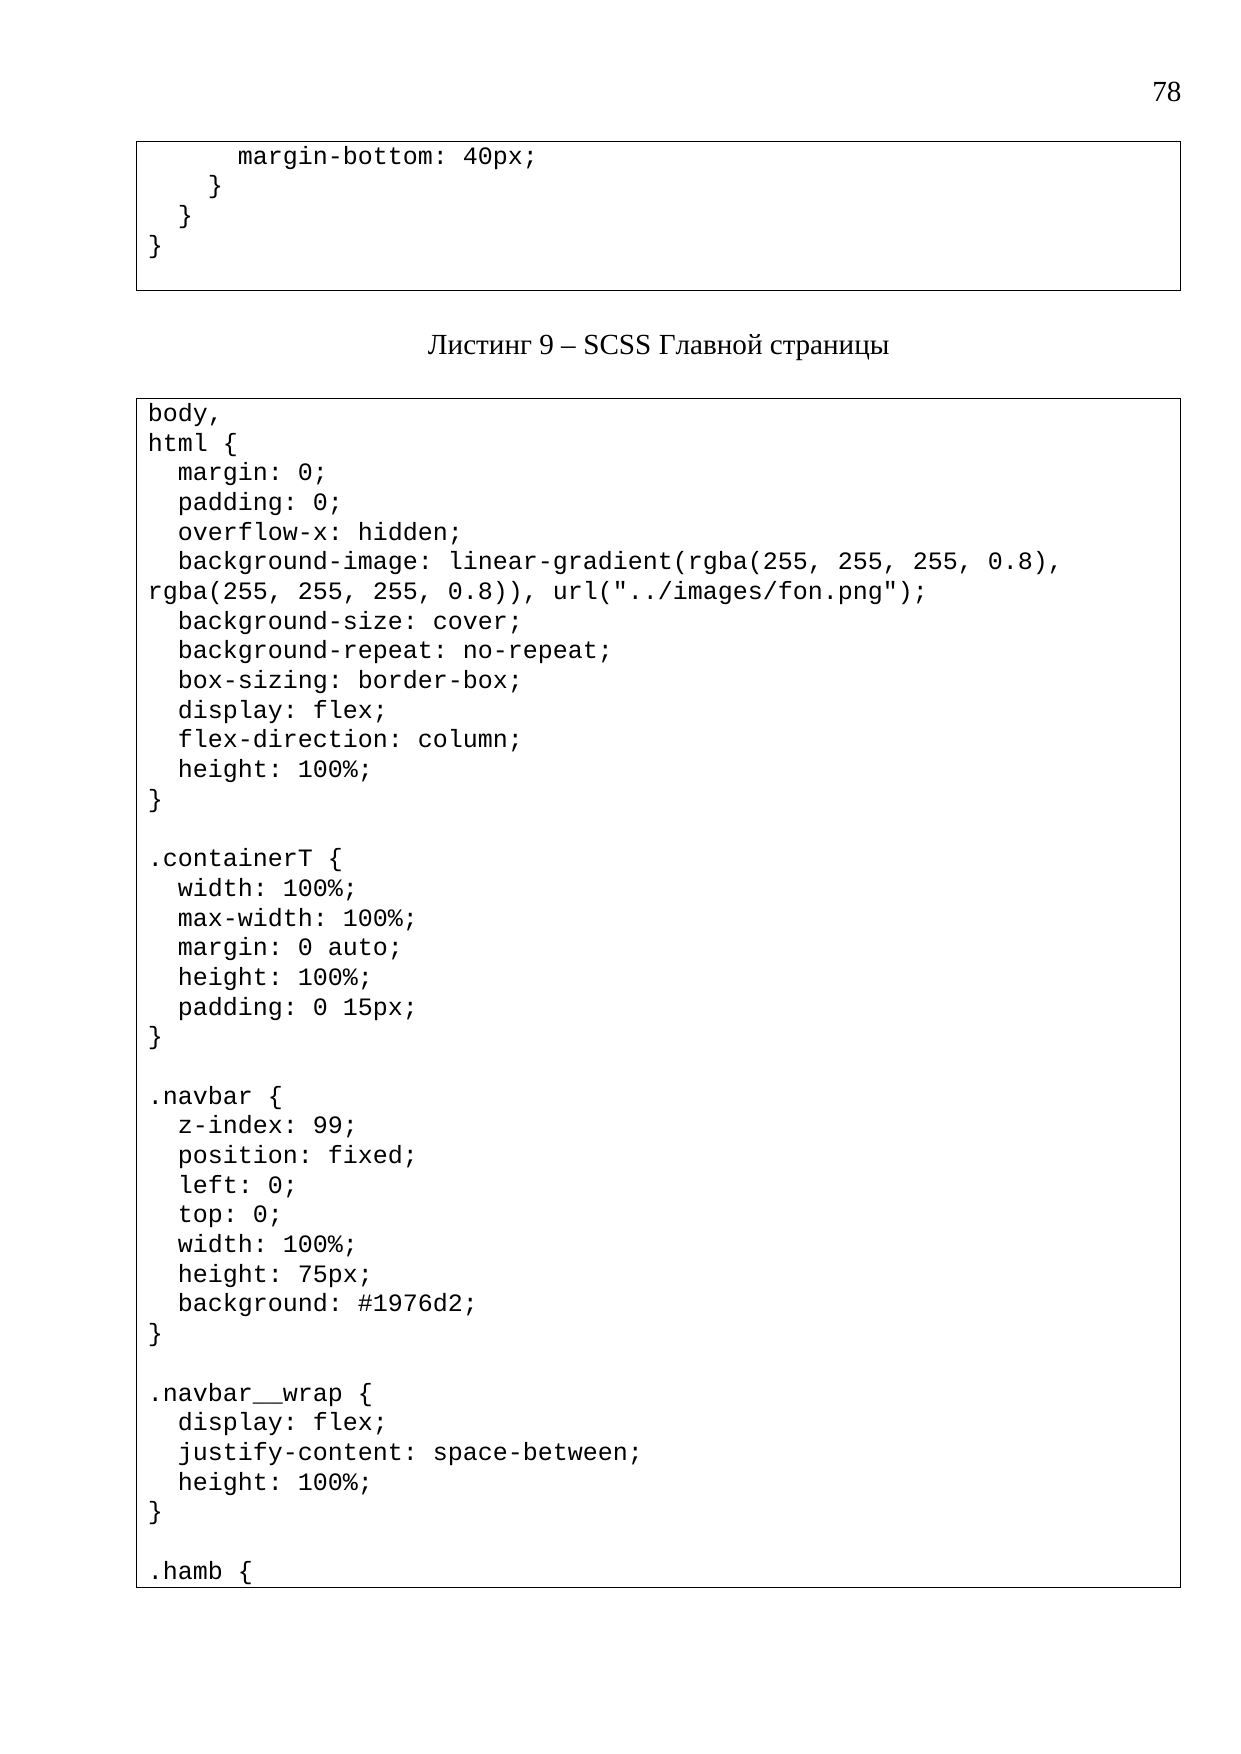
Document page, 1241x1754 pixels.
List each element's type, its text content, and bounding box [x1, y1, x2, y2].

text Листинг 9 – SCSS Главной страницы [136, 327, 1181, 361]
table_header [137, 399, 1180, 1587]
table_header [137, 142, 1180, 290]
